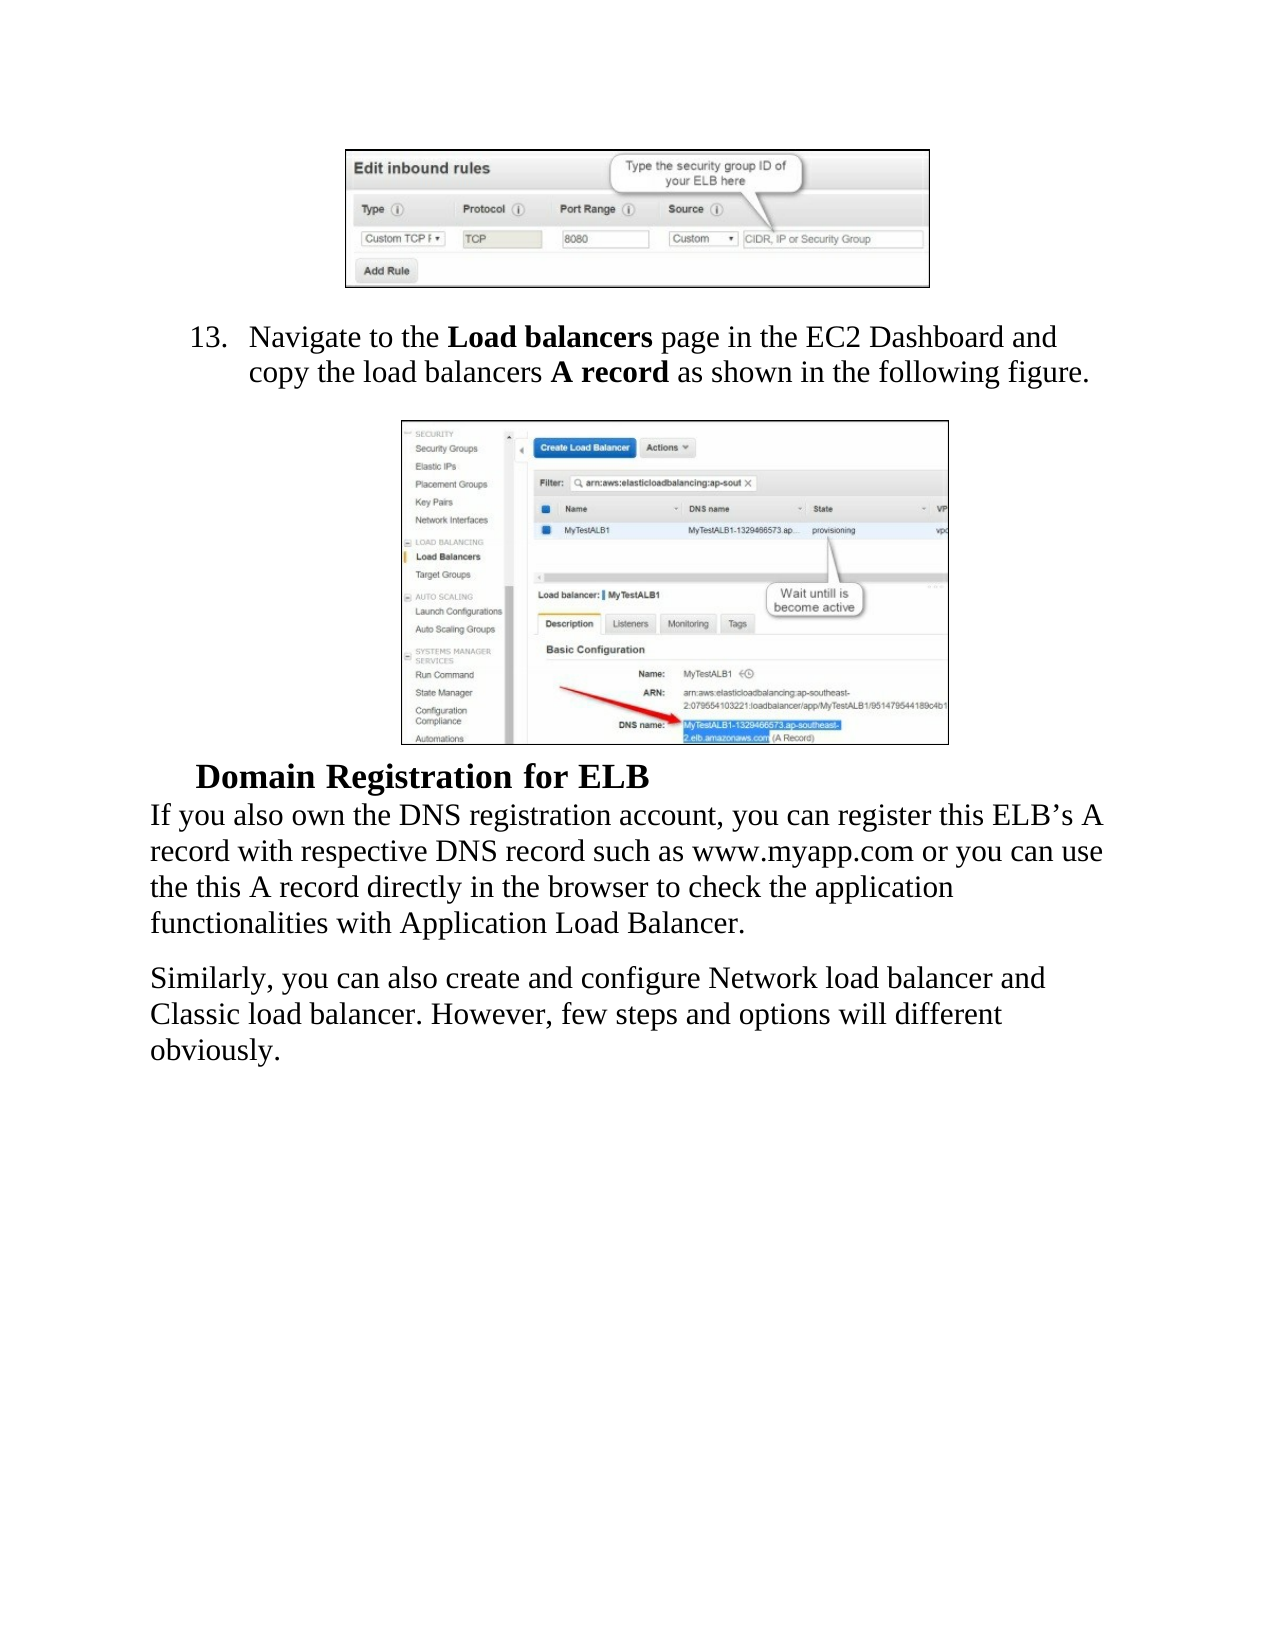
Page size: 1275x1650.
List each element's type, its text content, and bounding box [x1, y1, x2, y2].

text If you also own the DNS registration account, you can register this ELB’s A record with respective DNS record such as www.myapp.com or you can use the this A record directly in the browser to check the application functionalities with Application Load Balancer. [150, 797, 1110, 940]
text 13. Navigate to the Load balancers page in the EC2 Dashboard and copy the load balancers A record as shown in the following figure. [189, 318, 1095, 390]
text Domain Registration for ELB [195, 755, 1117, 796]
text Similarly, you can also create and configure Network load balancer and Classic load balancer. However, few steps and options will different obviously. [150, 960, 1051, 1067]
picture [346, 151, 929, 287]
picture [402, 421, 948, 744]
